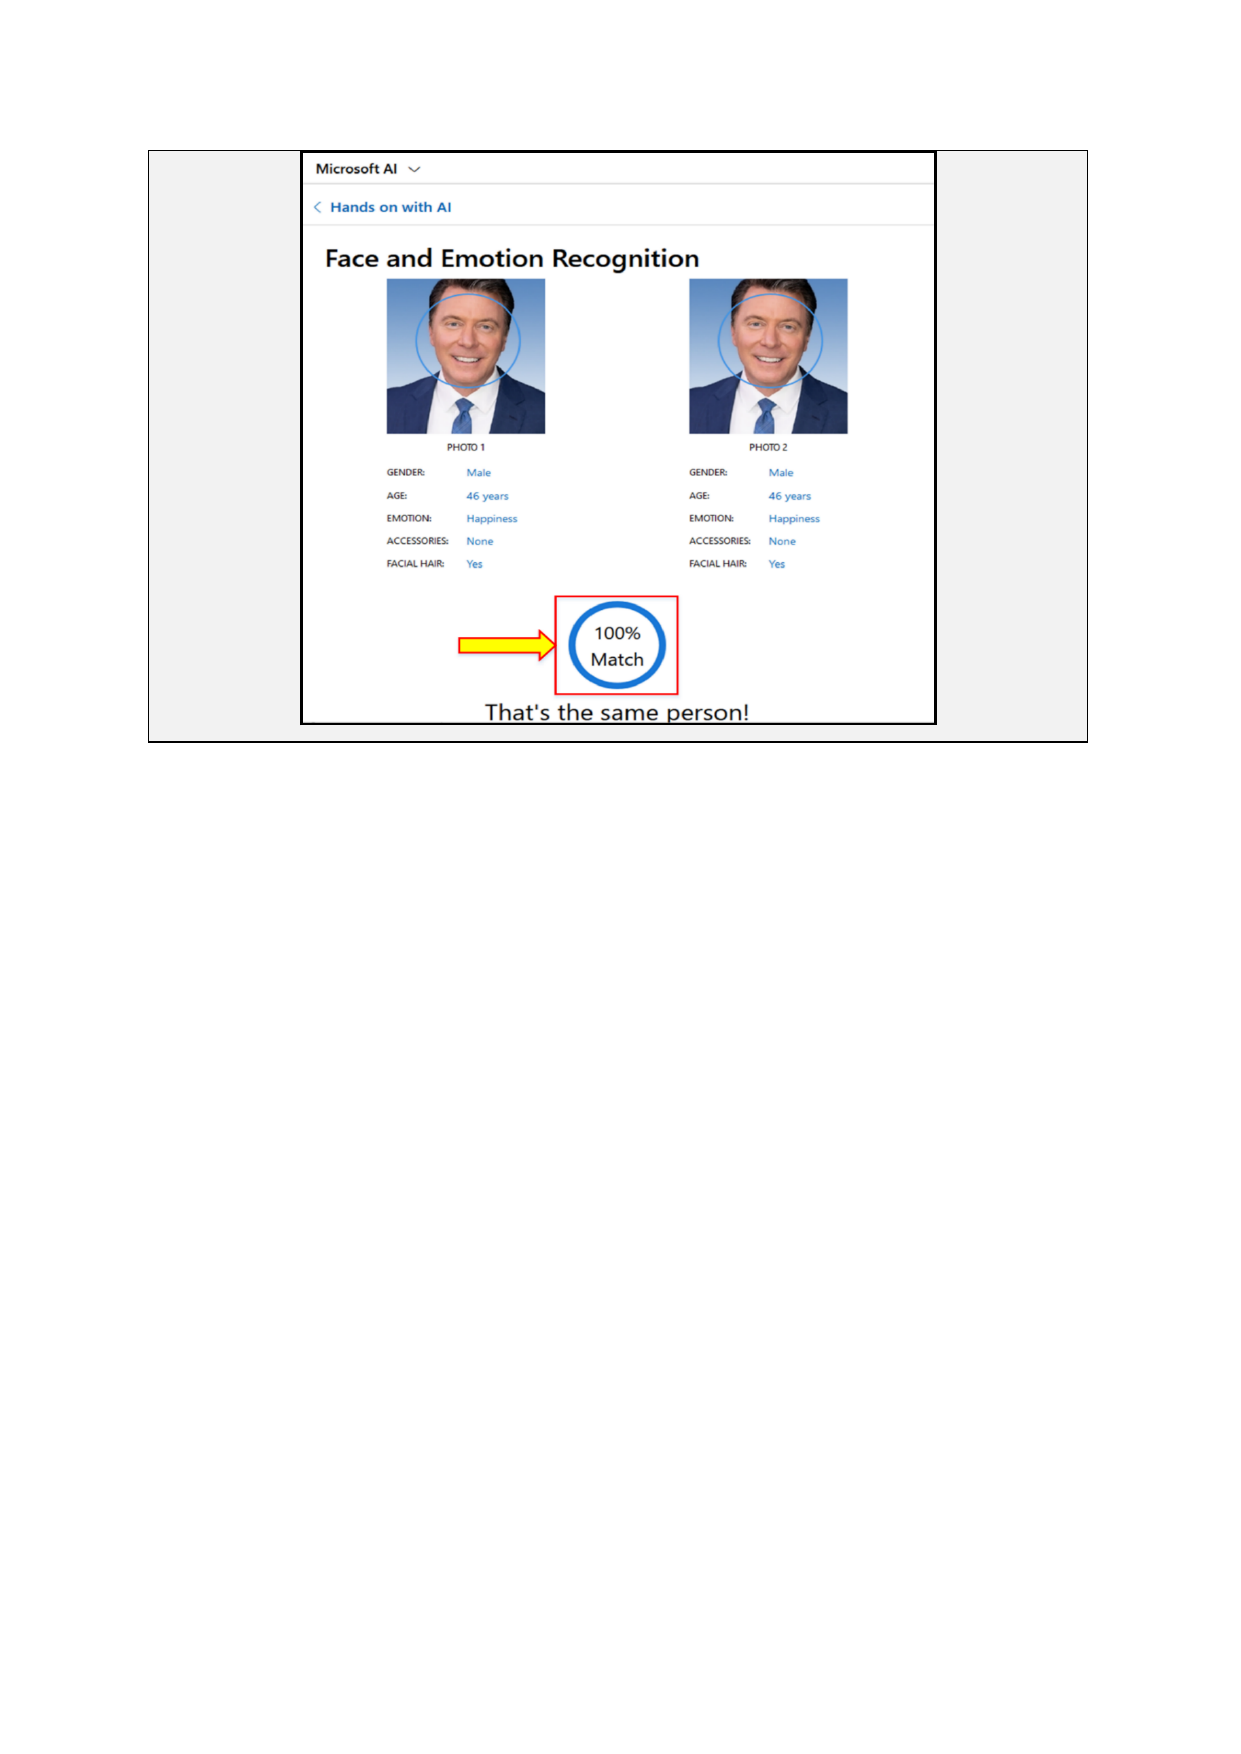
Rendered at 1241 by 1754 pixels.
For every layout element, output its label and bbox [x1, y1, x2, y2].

picture [303, 153, 934, 723]
table_header [149, 151, 1087, 741]
